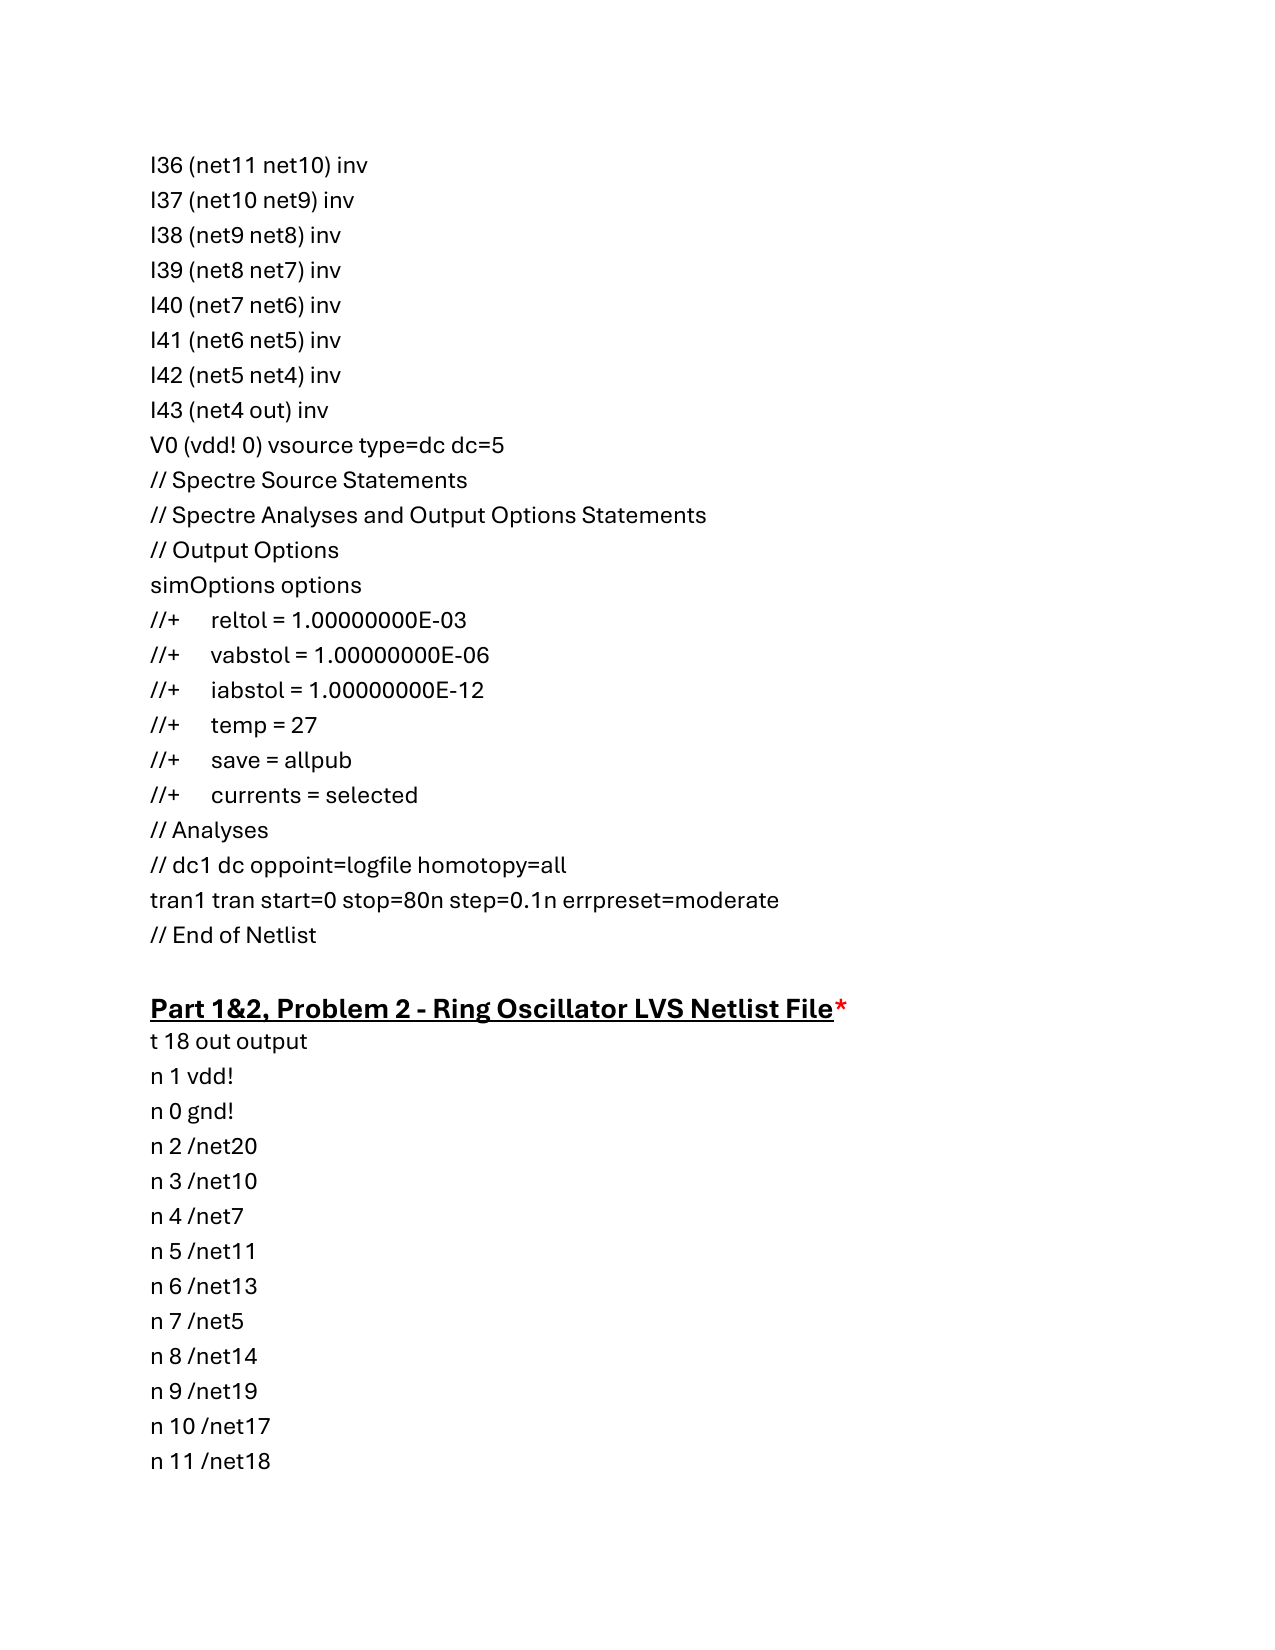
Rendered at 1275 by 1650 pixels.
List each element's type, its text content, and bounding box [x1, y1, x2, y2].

text n 1 vdd! [150, 1061, 1125, 1092]
text // Analyses [150, 815, 1125, 846]
text n 3 /net10 [150, 1166, 1125, 1197]
text V0 (vdd! 0) vsource type=dc dc=5 [150, 430, 1125, 461]
text n 2 /net20 [150, 1131, 1125, 1162]
text t 18 out output [150, 1026, 1125, 1057]
text // Spectre Analyses and Output Options Statements [150, 500, 1125, 531]
text I36 (net11 net10) inv [150, 150, 1125, 181]
text //+ temp = 27 [150, 710, 1125, 741]
text n 6 /net13 [150, 1271, 1125, 1302]
text simOptions options [150, 570, 1125, 601]
text I40 (net7 net6) inv [150, 290, 1125, 321]
text Part 1&2, Problem 2 - Ring Oscillator LVS Netlist File* [150, 991, 1125, 1026]
text //+ reltol = 1.00000000E-03 [150, 605, 1125, 636]
text n 5 /net11 [150, 1236, 1125, 1267]
text n 4 /net7 [150, 1201, 1125, 1232]
text I38 (net9 net8) inv [150, 220, 1125, 251]
text n 11 /net18 [150, 1446, 1125, 1477]
text I39 (net8 net7) inv [150, 255, 1125, 286]
text n 0 gnd! [150, 1096, 1125, 1127]
text n 9 /net19 [150, 1376, 1125, 1407]
text //+ save = allpub [150, 745, 1125, 776]
text //+ vabstol = 1.00000000E-06 [150, 640, 1125, 671]
text // End of Netlist [150, 920, 1125, 951]
text n 10 /net17 [150, 1411, 1125, 1442]
text I43 (net4 out) inv [150, 395, 1125, 426]
text n 7 /net5 [150, 1306, 1125, 1337]
text n 8 /net14 [150, 1341, 1125, 1372]
text //+ currents = selected [150, 780, 1125, 811]
text // Spectre Source Statements [150, 465, 1125, 496]
text I42 (net5 net4) inv [150, 360, 1125, 391]
text //+ iabstol = 1.00000000E-12 [150, 675, 1125, 706]
text // dc1 dc oppoint=logfile homotopy=all [150, 850, 1125, 881]
text I41 (net6 net5) inv [150, 325, 1125, 356]
text I37 (net10 net9) inv [150, 185, 1125, 216]
text tran1 tran start=0 stop=80n step=0.1n errpreset=moderate [150, 885, 1125, 916]
text // Output Options [150, 535, 1125, 566]
